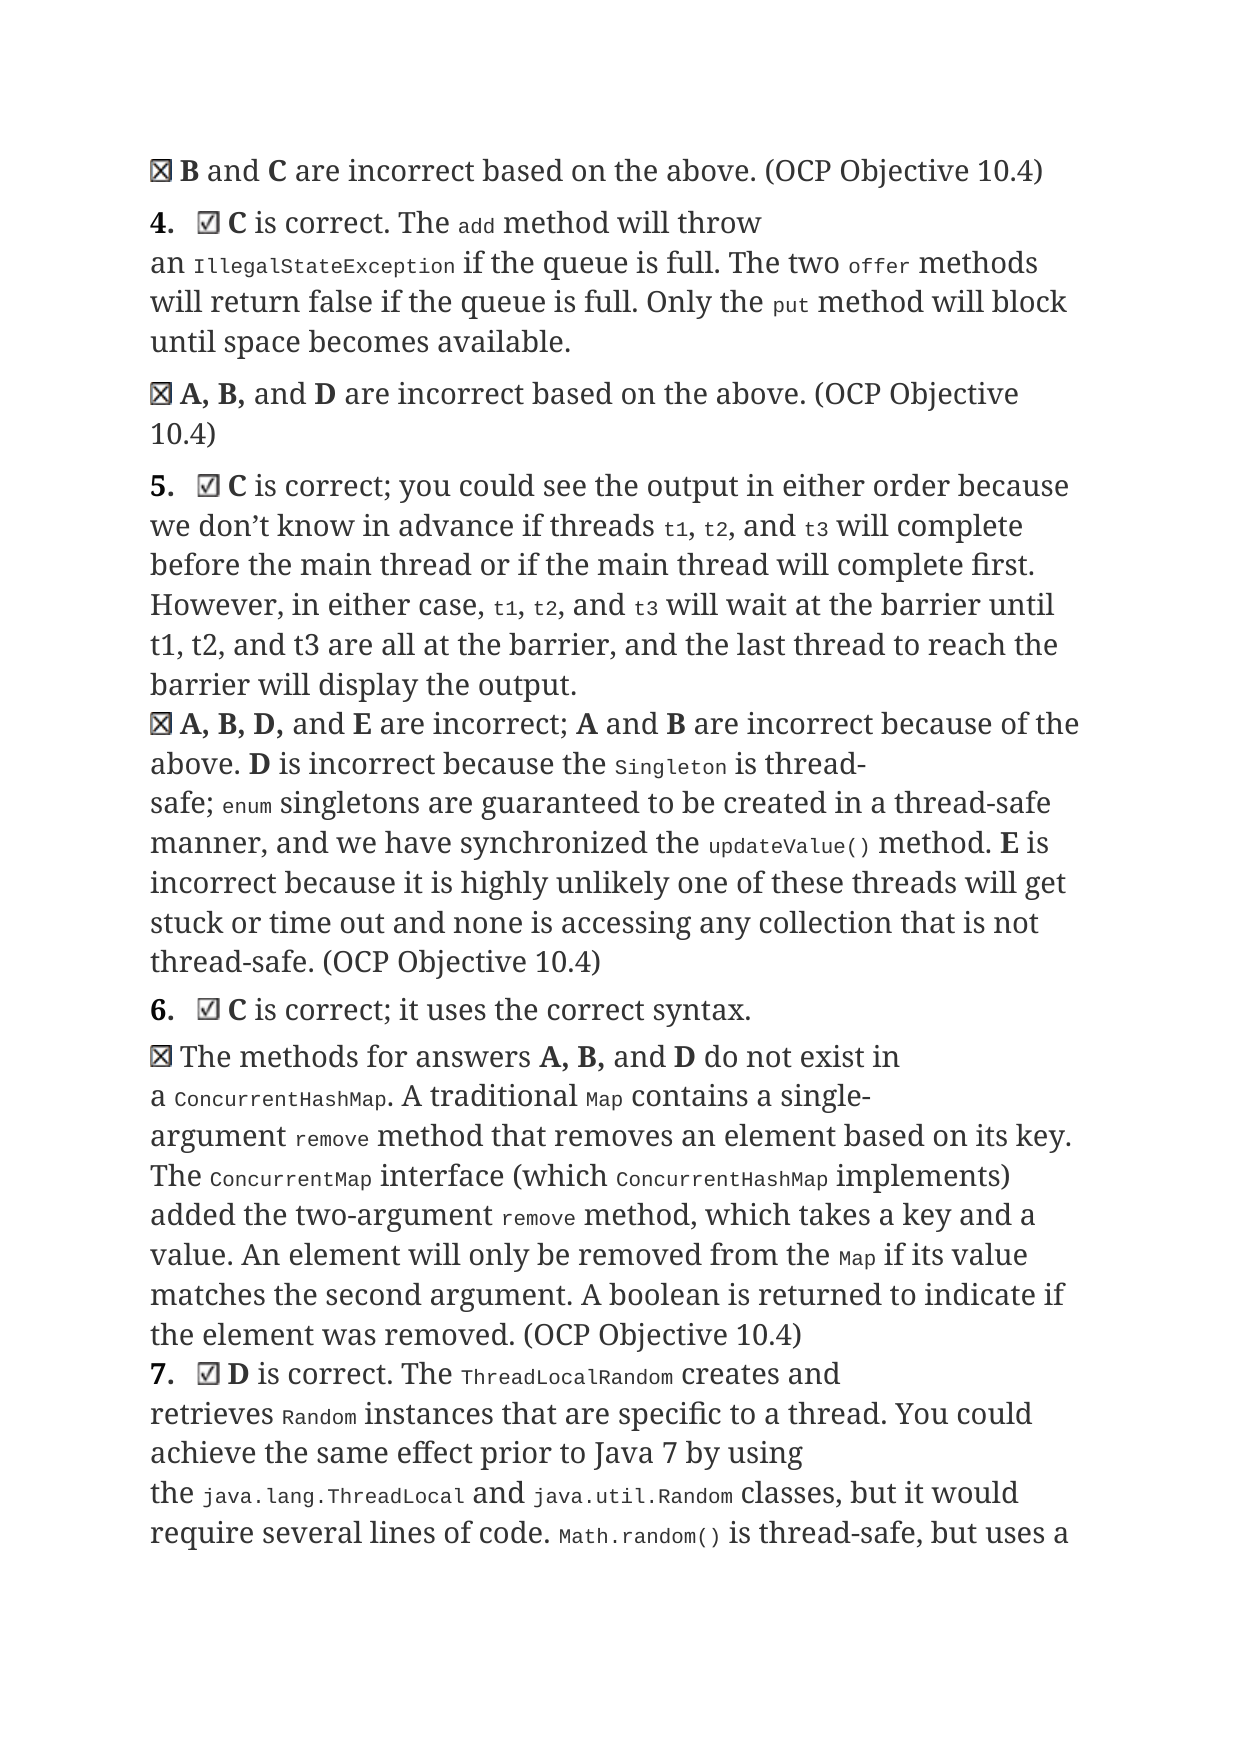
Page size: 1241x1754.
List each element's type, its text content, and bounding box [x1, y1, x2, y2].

text 4. C is correct. The add method will throw an IllegalStateException if the queue is full. The two offer methods will return false if the queue is full. Only the put method will block until space becomes available. [150, 202, 1090, 361]
picture [197, 211, 220, 234]
text 6. C is correct; it uses the correct syntax. [150, 989, 1090, 1028]
text A, B, and D are incorrect based on the above. (OCP Objective 10.4) [150, 373, 1090, 453]
picture [150, 159, 172, 182]
text 5. C is correct; you could see the output in either order because we don’t know in advance if threads t1, t2, and t3 will complete before the main thread or if the main thread will complete first. However, in either case, t1, t2, and t3 will wait at the barrier until t1, t2, and t3 are all at the barrier, and the last thread to reach the barrier will display the output. [150, 465, 1090, 703]
picture [197, 474, 220, 497]
text A, B, D, and E are incorrect; A and B are incorrect because of the above. D is incorrect because the Singleton is thread-safe; enum singletons are guaranteed to be created in a thread-safe manner, and we have synchronized the updateValue() method. E is incorrect because it is highly unlikely one of these threads will get stuck or time out and none is accessing any collection that is not thread-safe. (OCP Objective 10.4) [150, 703, 1090, 981]
picture [150, 382, 172, 405]
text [150, 1353, 1090, 1552]
picture [197, 998, 220, 1020]
text B and C are incorrect based on the above. (OCP Objective 10.4) [150, 150, 1090, 190]
picture [150, 712, 172, 735]
picture [197, 1362, 220, 1385]
text The methods for answers A, B, and D do not exist in a ConcurrentHashMap. A traditional Map contains a single-argument remove method that removes an element based on its key. The ConcurrentMap interface (which ConcurrentHashMap implements) added the two-argument remove method, which takes a key and a value. An element will only be removed from the Map if its value matches the second argument. A boolean is returned to indicate if the element was removed. (OCP Objective 10.4) [150, 1036, 1090, 1353]
picture [150, 1045, 172, 1067]
